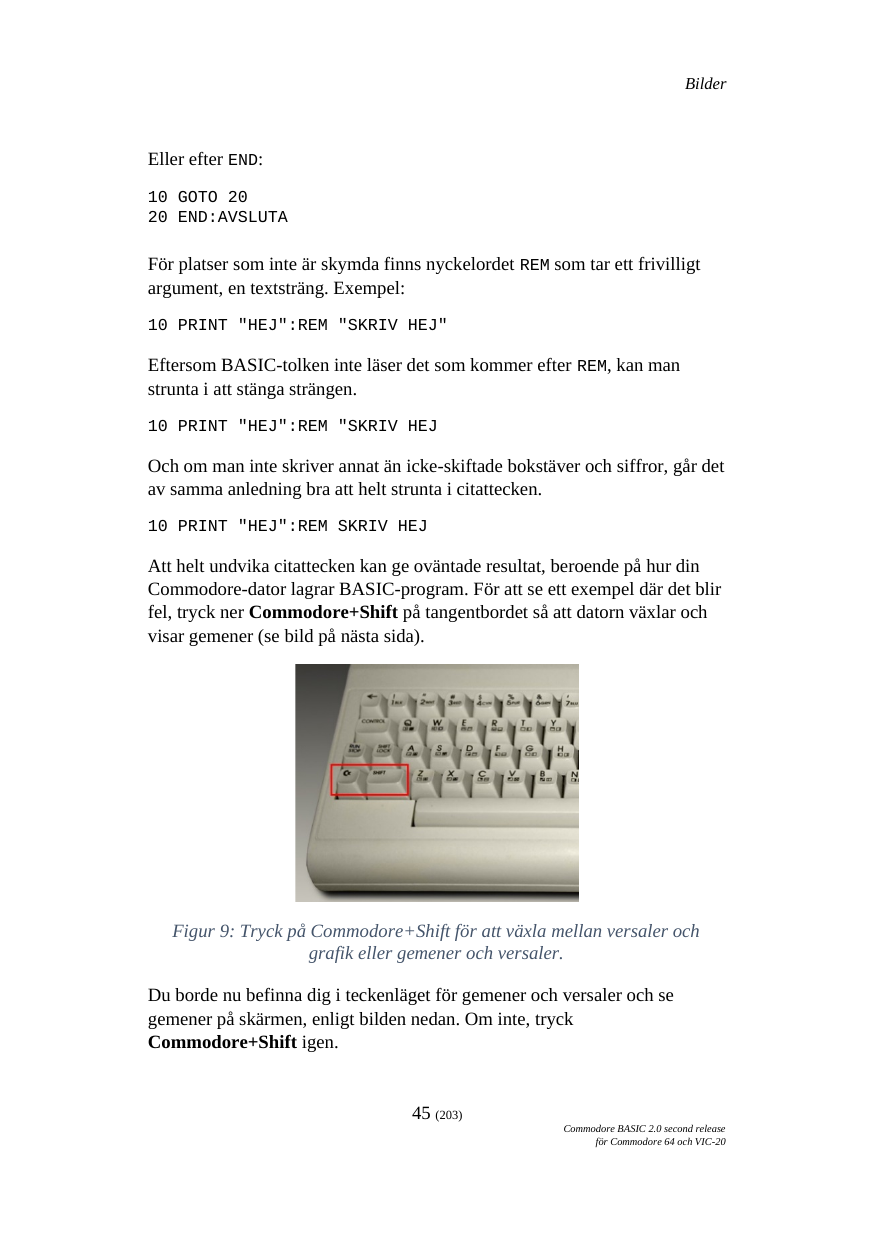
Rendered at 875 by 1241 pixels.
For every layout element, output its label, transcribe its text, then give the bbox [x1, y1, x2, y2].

text Figur 9: Tryck på Commodore+Shift för att växla mellan versaler och grafik eller gemener och versaler. [148, 920, 726, 963]
text 10 PRINT "HEJ":REM "SKRIV HEJ" [148, 317, 726, 336]
text 10 PRINT "HEJ":REM "SKRIV HEJ [148, 418, 726, 437]
text Att helt undvika citattecken kan ge oväntade resultat, beroende på hur din Commodore-dator lagrar BASIC-program. För att se ett exempel där det blir fel, tryck ner Commodore+Shift på tangentbordet så att datorn växlar och visar gemener (se bild på nästa sida). [148, 555, 726, 646]
text Du borde nu befinna dig i teckenläget för gemener och versaler och se gemener på skärmen, enligt bilden nedan. Om inte, tryck Commodore+Shift igen. [148, 984, 726, 1052]
text 10 PRINT "HEJ":REM SKRIV HEJ [148, 518, 726, 537]
text Eftersom BASIC-tolken inte läser det som kommer efter REM, kan man strunta i att stänga strängen. [148, 354, 726, 399]
text 10 GOTO 20 20 END:AVSLUTA För platser som inte är skymda finns nyckelordet REM som tar ett frivilligt argument, en textsträng. Exempel: [148, 189, 726, 298]
text Och om man inte skriver annat än icke-skiftade bokstäver och siffror, går det av samma anledning bra att helt strunta i citattecken. [148, 455, 726, 499]
text Eller efter END: [148, 148, 726, 170]
picture [295, 664, 579, 902]
